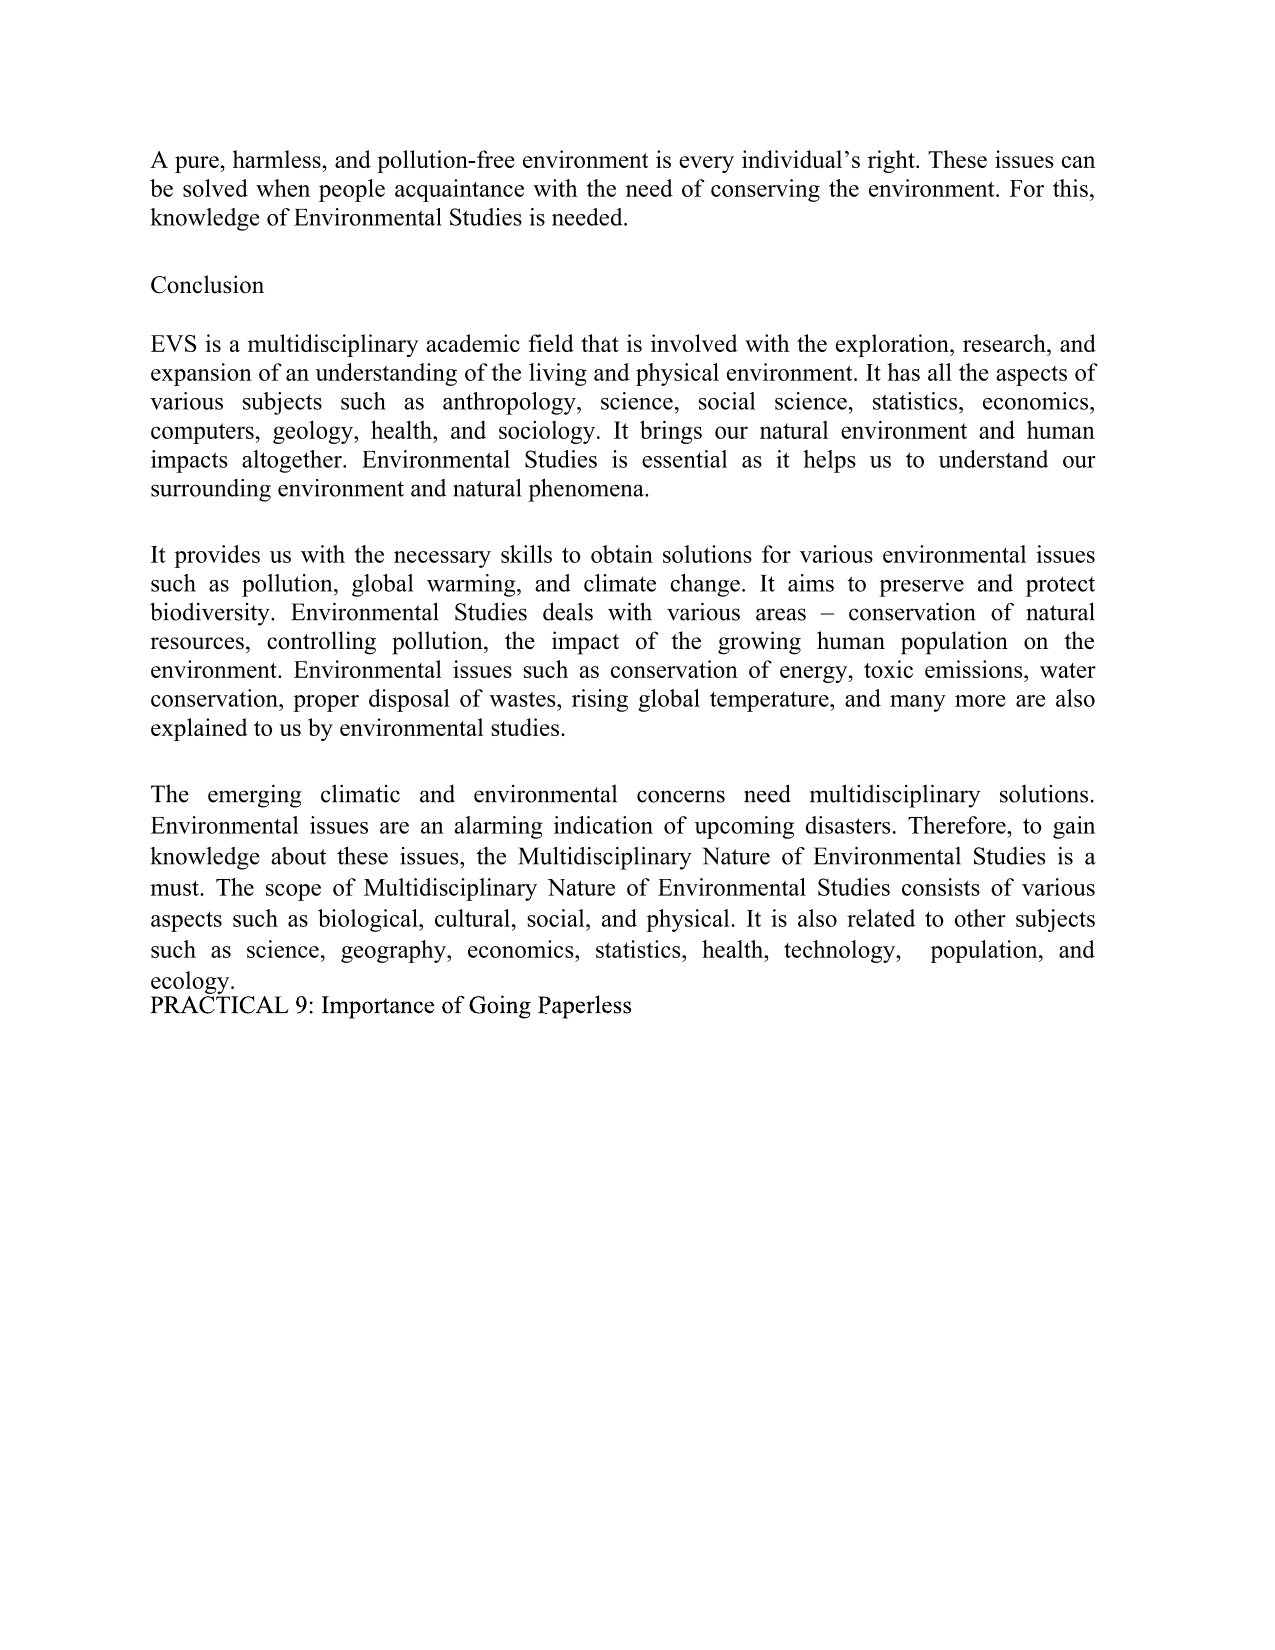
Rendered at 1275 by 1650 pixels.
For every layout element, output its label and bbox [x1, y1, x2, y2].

picture [149, 150, 1098, 994]
